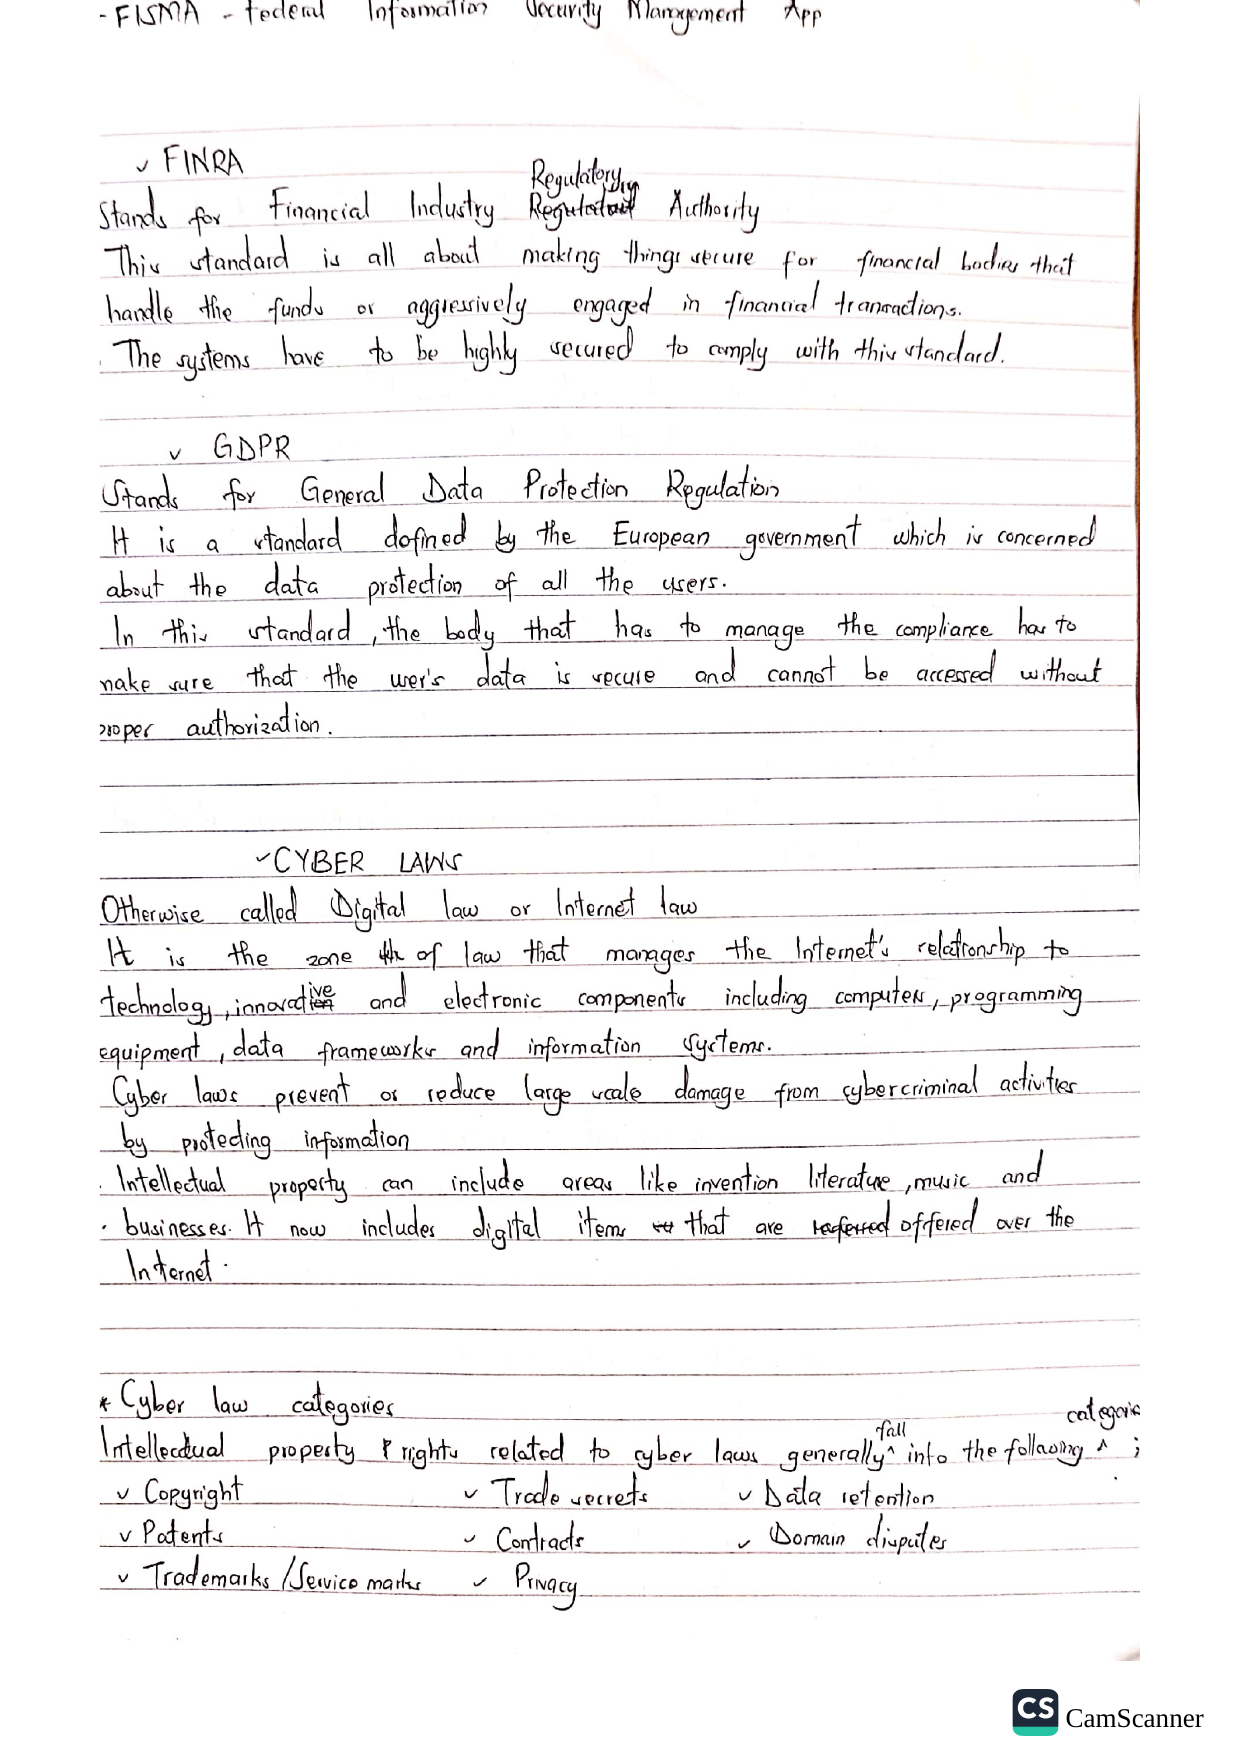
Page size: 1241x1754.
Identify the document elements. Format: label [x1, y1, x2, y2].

picture [99, 0, 1140, 1661]
picture [1012, 1689, 1059, 1736]
